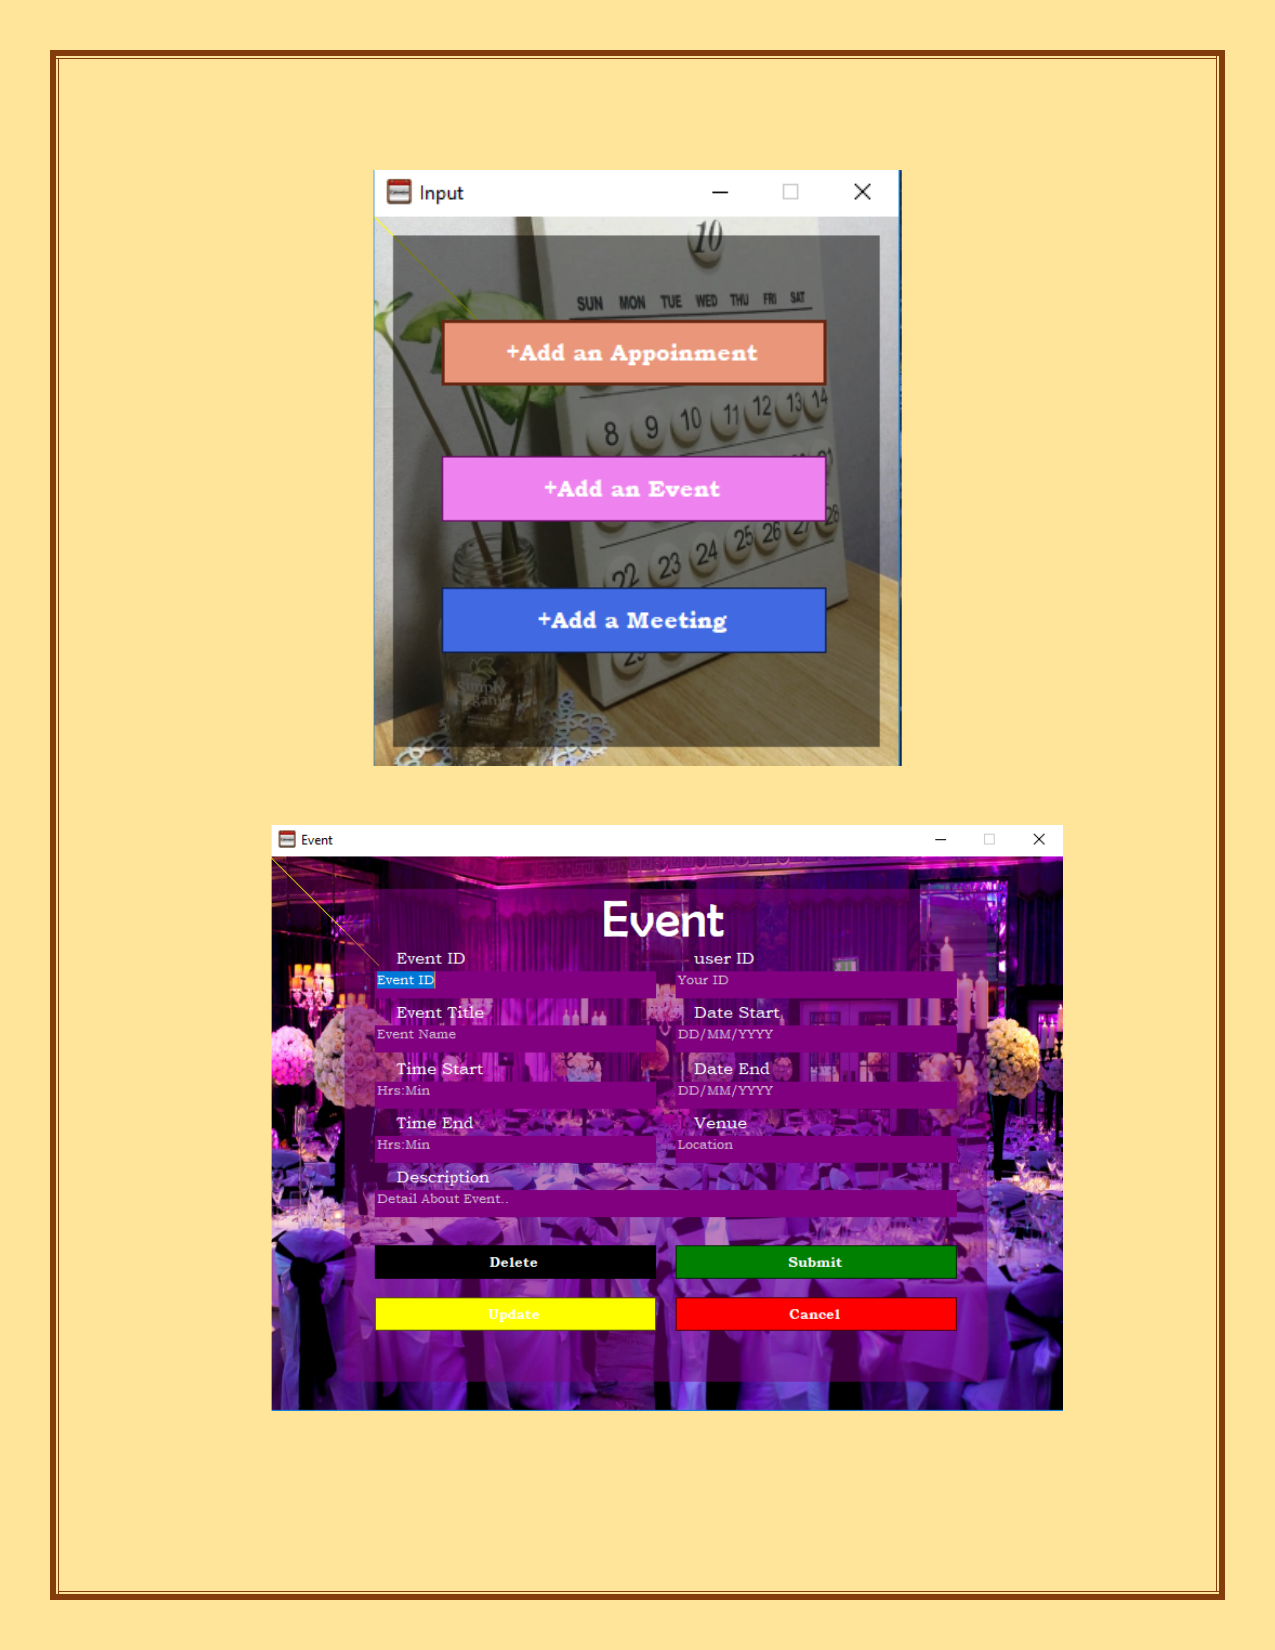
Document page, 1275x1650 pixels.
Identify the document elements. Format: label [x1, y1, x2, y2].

picture [271, 825, 1063, 1411]
picture [373, 170, 902, 766]
